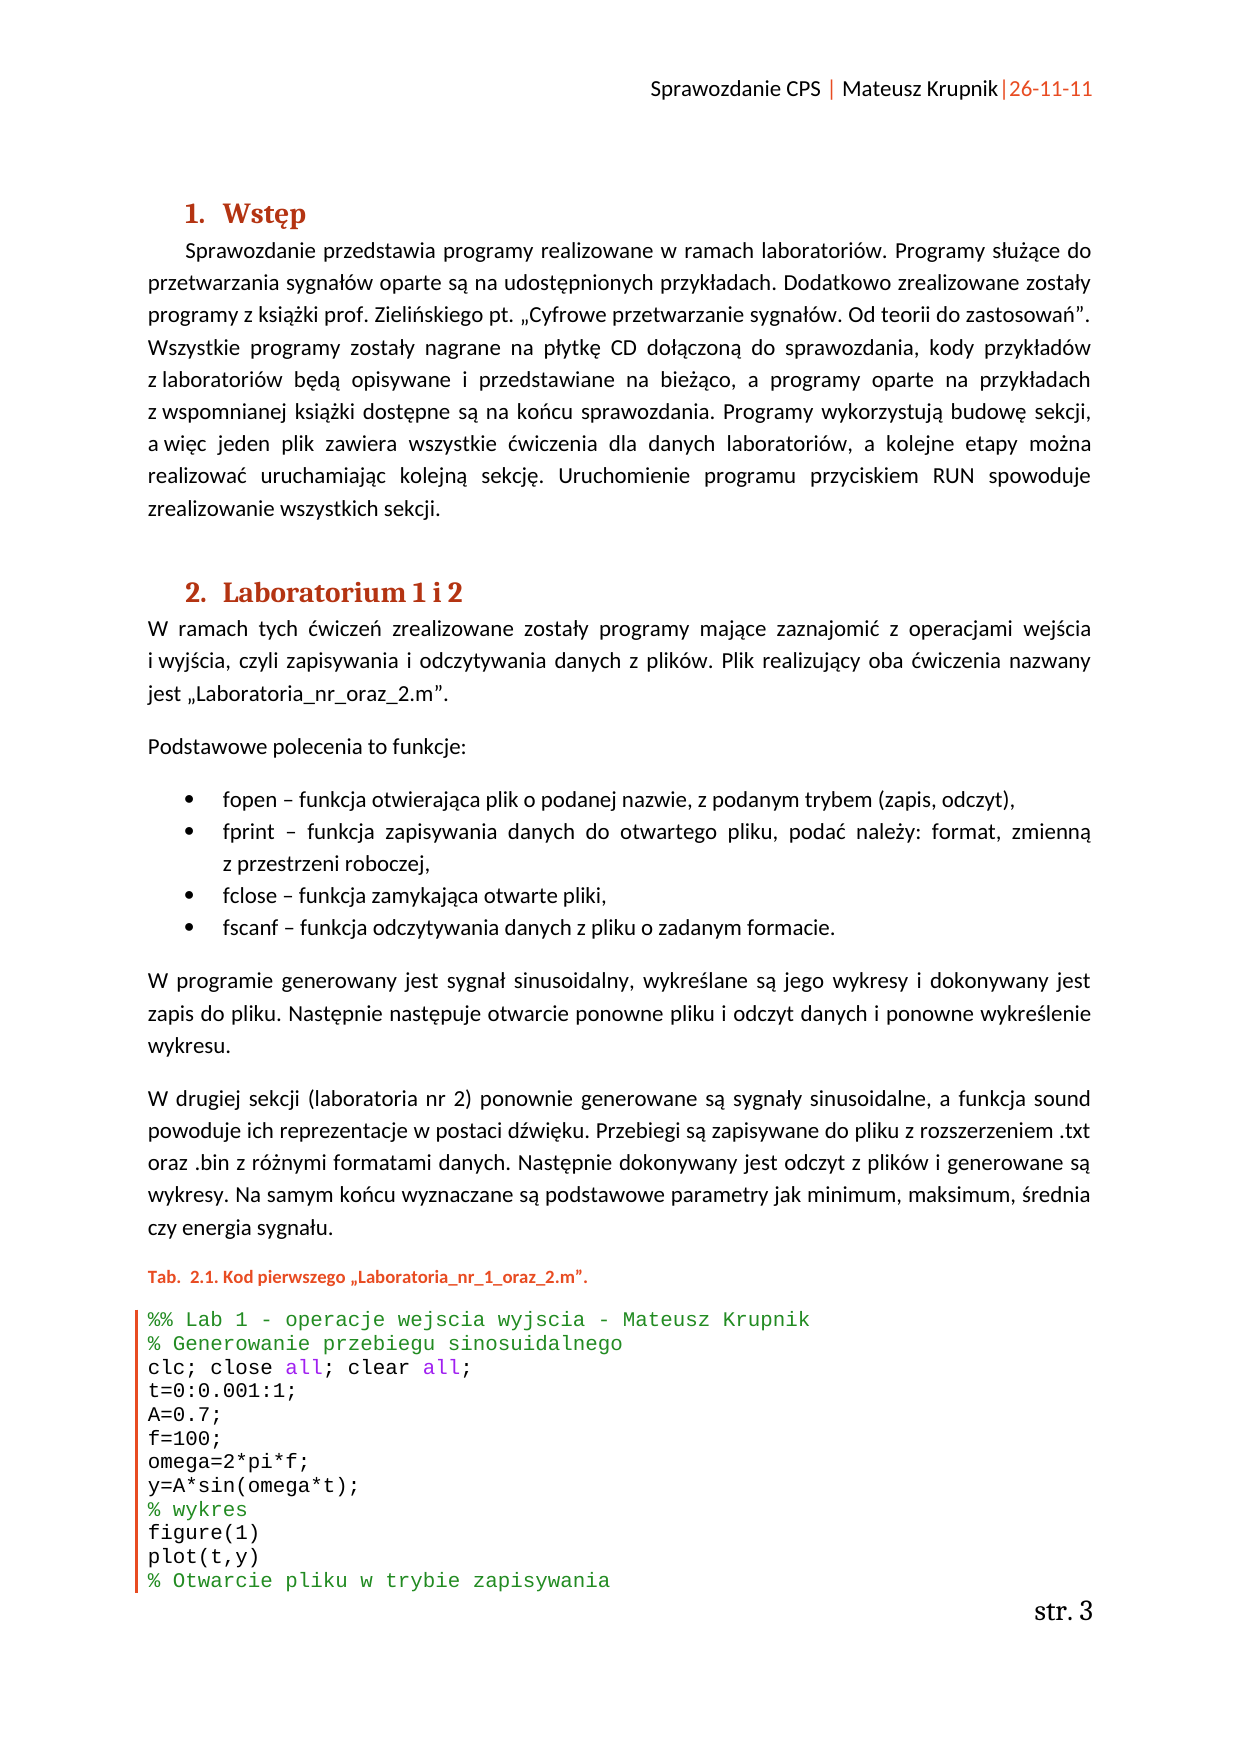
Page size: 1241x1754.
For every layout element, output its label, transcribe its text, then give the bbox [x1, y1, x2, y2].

text W ramach tych ćwiczeń zrealizowane zostały programy mające zaznajomić z operacjami wejścia i wyjścia, czyli zapisywania i odczytywania danych z plików. Plik realizujący oba ćwiczenia nazwany jest „Laboratoria_nr_oraz_2.m”. [148, 614, 1093, 707]
subtitle Laboratorium 1 i 2 [185, 576, 1093, 609]
list fopen – funkcja otwierająca plik o podanej nazwie, z podanym trybem (zapis, odczyt), [185, 785, 1093, 813]
subtitle Wstęp [185, 198, 1093, 231]
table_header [138, 1310, 1096, 1593]
text W programie generowany jest sygnał sinusoidalny, wykreślane są jego wykresy i dokonywany jest zapis do pliku. Następnie następuje otwarcie ponowne pliku i odczyt danych i ponowne wykreślenie wykresu. [148, 967, 1093, 1059]
list fprint – funkcja zapisywania danych do otwartego pliku, podać należy: format, zmienną z przestrzeni roboczej, [185, 817, 1093, 877]
list fscanf – funkcja odczytywania danych z pliku o zadanym formacie. [185, 913, 1093, 942]
text Podstawowe polecenia to funkcje: [148, 732, 1093, 760]
text Sprawozdanie przedstawia programy realizowane w ramach laboratoriów. Programy służące do przetwarzania sygnałów oparte są na udostępnionych przykładach. Dodatkowo zrealizowane zostały programy z książki prof. Zielińskiego pt. „Cyfrowe przetwarzanie sygnałów. Od teorii do zastosowań”. Wszystkie programy zostały nagrane na płytkę CD dołączoną do sprawozdania, kody przykładów z laboratoriów będą opisywane i przedstawiane na bieżąco, a programy oparte na przykładach z wspomnianej książki dostępne są na końcu sprawozdania. Programy wykorzystują budowę sekcji, a więc jeden plik zawiera wszystkie ćwiczenia dla danych laboratoriów, a kolejne etapy można realizować uruchamiając kolejną sekcję. Uruchomienie programu przyciskiem RUN spowoduje zrealizowanie wszystkich sekcji. [148, 236, 1093, 522]
text W drugiej sekcji (laboratoria nr 2) ponownie generowane są sygnały sinusoidalne, a funkcja sound powoduje ich reprezentacje w postaci dźwięku. Przebiegi są zapisywane do pliku z rozszerzeniem .txt oraz .bin z różnymi formatami danych. Następnie dokonywany jest odczyt z plików i generowane są wykresy. Na samym końcu wyznaczane są podstawowe parametry jak minimum, maksimum, średnia czy energia sygnału. [148, 1084, 1093, 1241]
list fclose – funkcja zamykająca otwarte pliki, [185, 881, 1093, 909]
